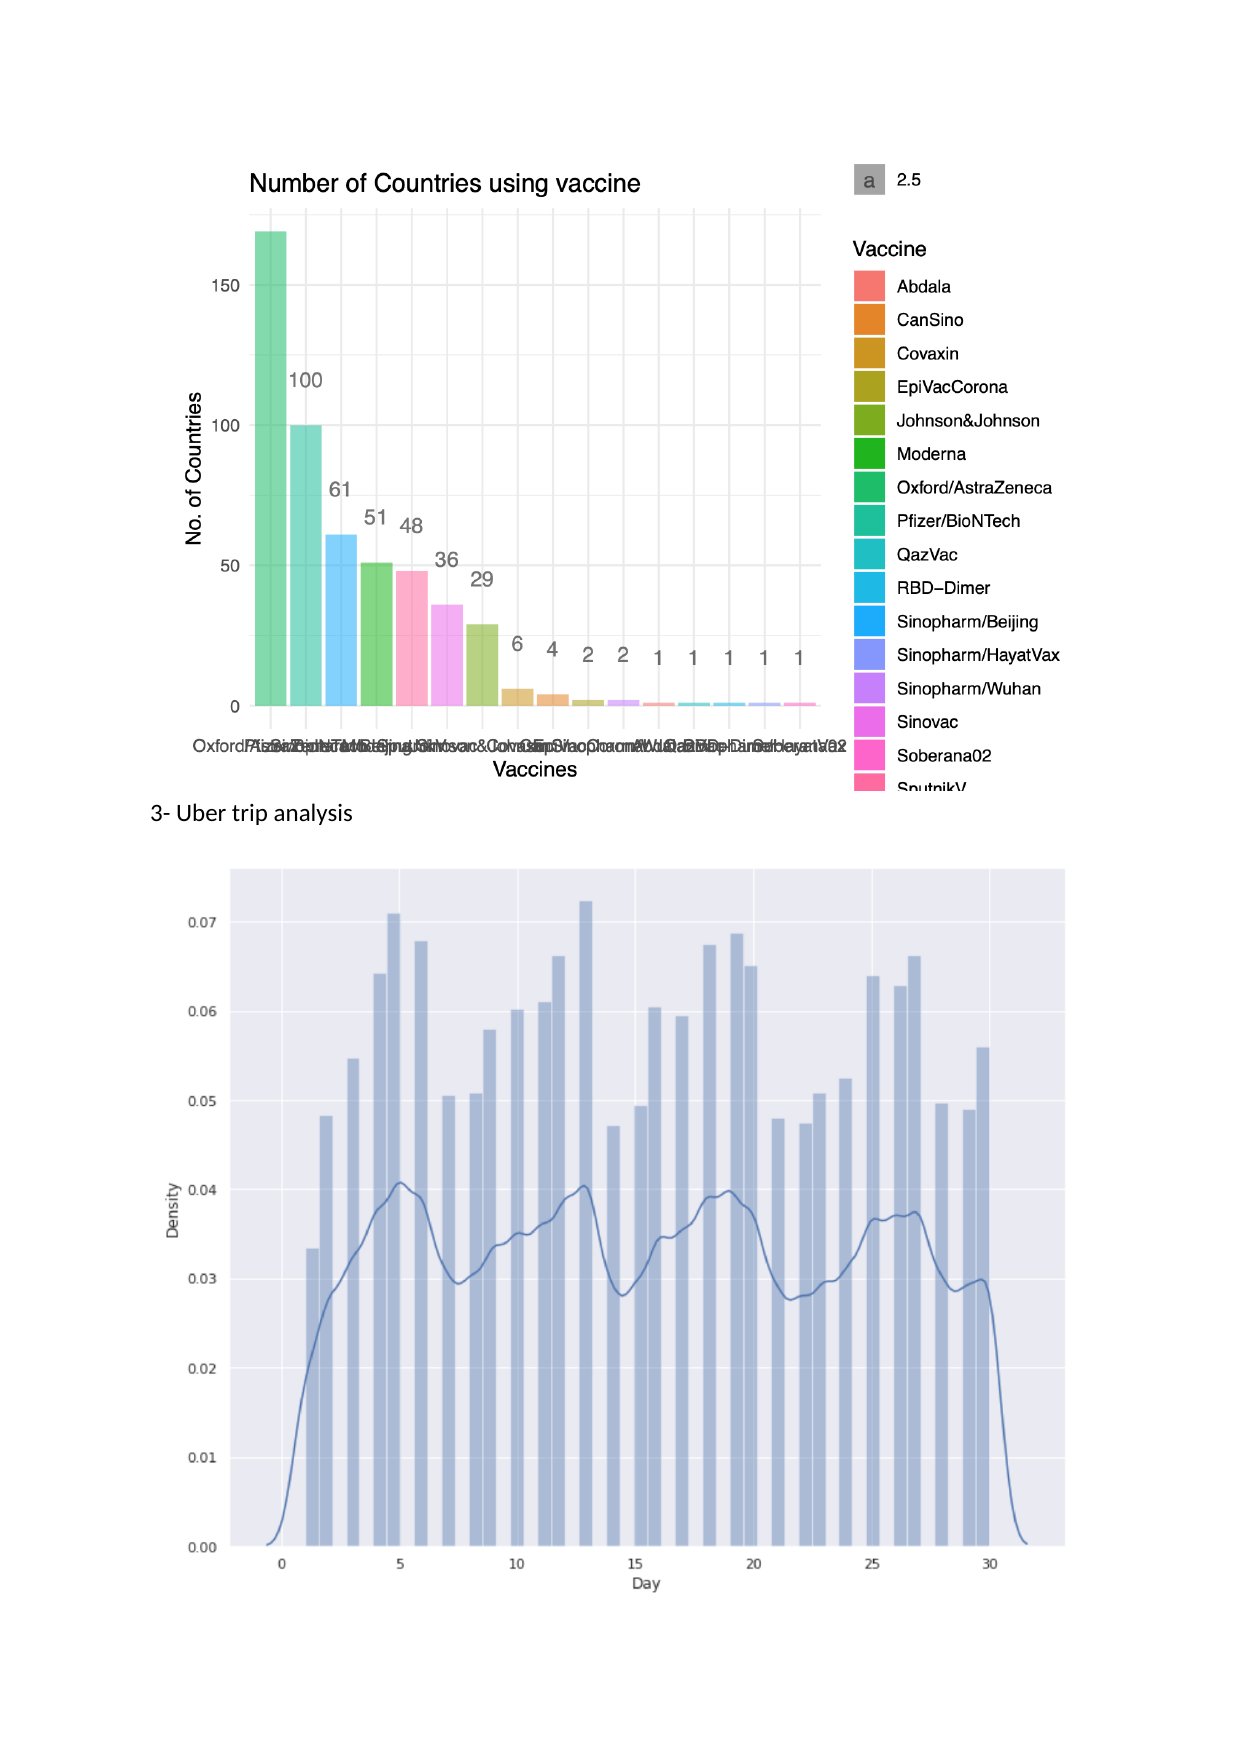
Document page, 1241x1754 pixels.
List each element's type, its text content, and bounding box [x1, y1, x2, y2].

picture [150, 857, 1091, 1598]
text 3- Uber trip analysis [150, 797, 1090, 827]
picture [150, 150, 1091, 797]
